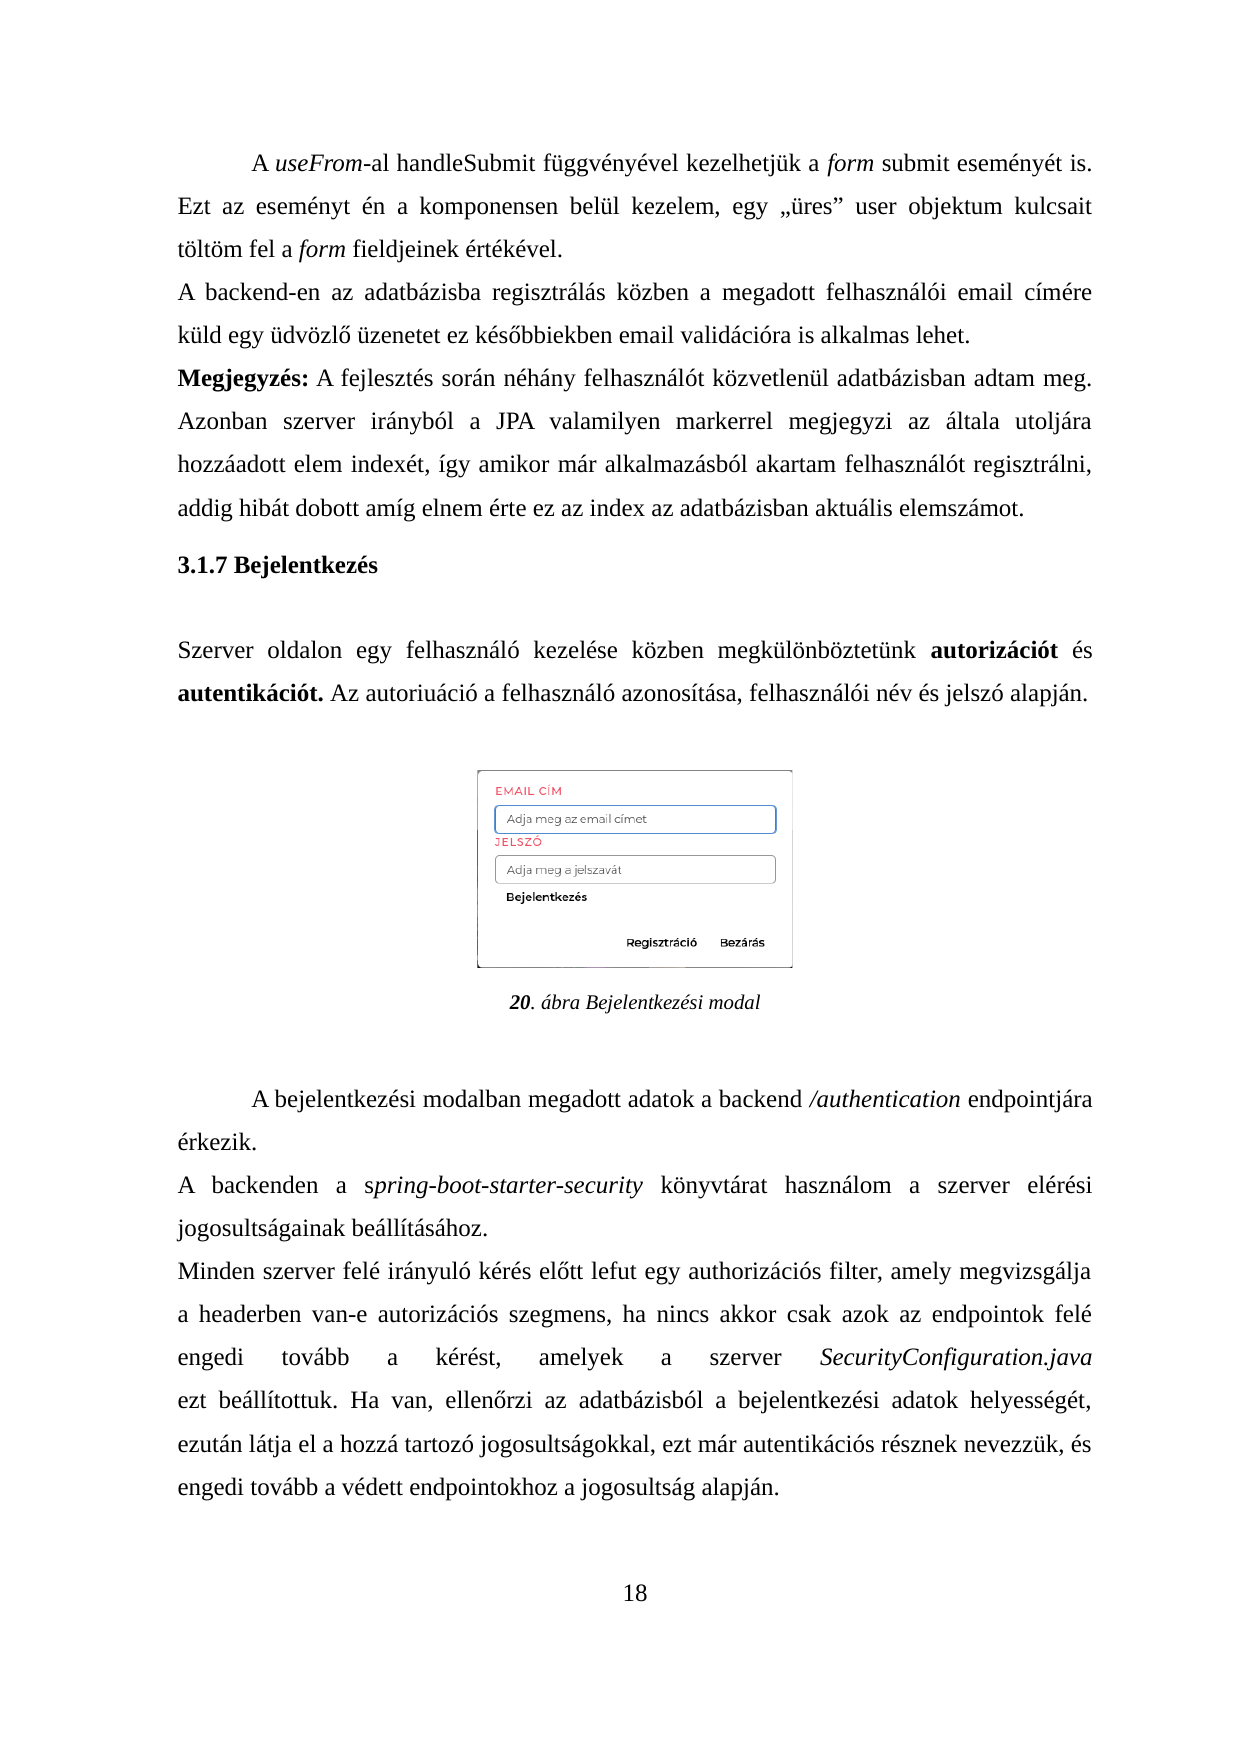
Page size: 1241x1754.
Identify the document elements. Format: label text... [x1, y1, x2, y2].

text A backend-en az adatbázisba regisztrálás közben a megadott felhasználói email címére küld egy üdvözlő üzenetet ez későbbiekben email validációra is alkalmas lehet. [177, 277, 1093, 349]
text A backenden a spring-boot-starter-security könyvtárat használom a szerver elérési jogosultságainak beállításához. [177, 1170, 1093, 1242]
subtitle 3.1.7 Bejelentkezés [177, 550, 1093, 579]
text Minden szerver felé irányuló kérés előtt lefut egy authorizációs filter, amely megvizsgálja a headerben van-e autorizációs szegmens, ha nincs akkor csak azok az endpointok felé engedi tovább a kérést, amelyek a szerver SecurityConfiguration.java ezt beállítottuk. Ha van, ellenőrzi az adatbázisból a bejelentkezési adatok helyességét, ezután látja el a hozzá tartozó jogosultságokkal, ezt már autentikációs résznek nevezzük, és engedi tovább a védett endpointokhoz a jogosultság alapján. [177, 1256, 1093, 1501]
text A useFrom-al handleSubmit függvényével kezelhetjük a form submit eseményét is. Ezt az eseményt én a komponensen belül kezelem, egy „üres” user objektum kulcsait töltöm fel a form fieldjeinek értékével. [177, 148, 1093, 263]
text Szerver oldalon egy felhasználó kezelése közben megkülönböztetünk autorizációt és autentikációt. Az autoriuáció a felhasználó azonosítása, felhasználói név és jelszó alapján. [177, 635, 1093, 707]
text A bejelentkezési modalban megadott adatok a backend /authentication endpointjára érkezik. [177, 1084, 1093, 1156]
text Megjegyzés: A fejlesztés során néhány felhasználót közvetlenül adatbázisban adtam meg. Azonban szerver irányból a JPA valamilyen markerrel megjegyzi az általa utoljára hozzáadott elem indexét, így amikor már alkalmazásból akartam felhasználót regisztrálni, addig hibát dobott amíg elnem érte ez az index az adatbázisban aktuális elemszámot. [177, 363, 1093, 521]
picture [477, 770, 793, 968]
